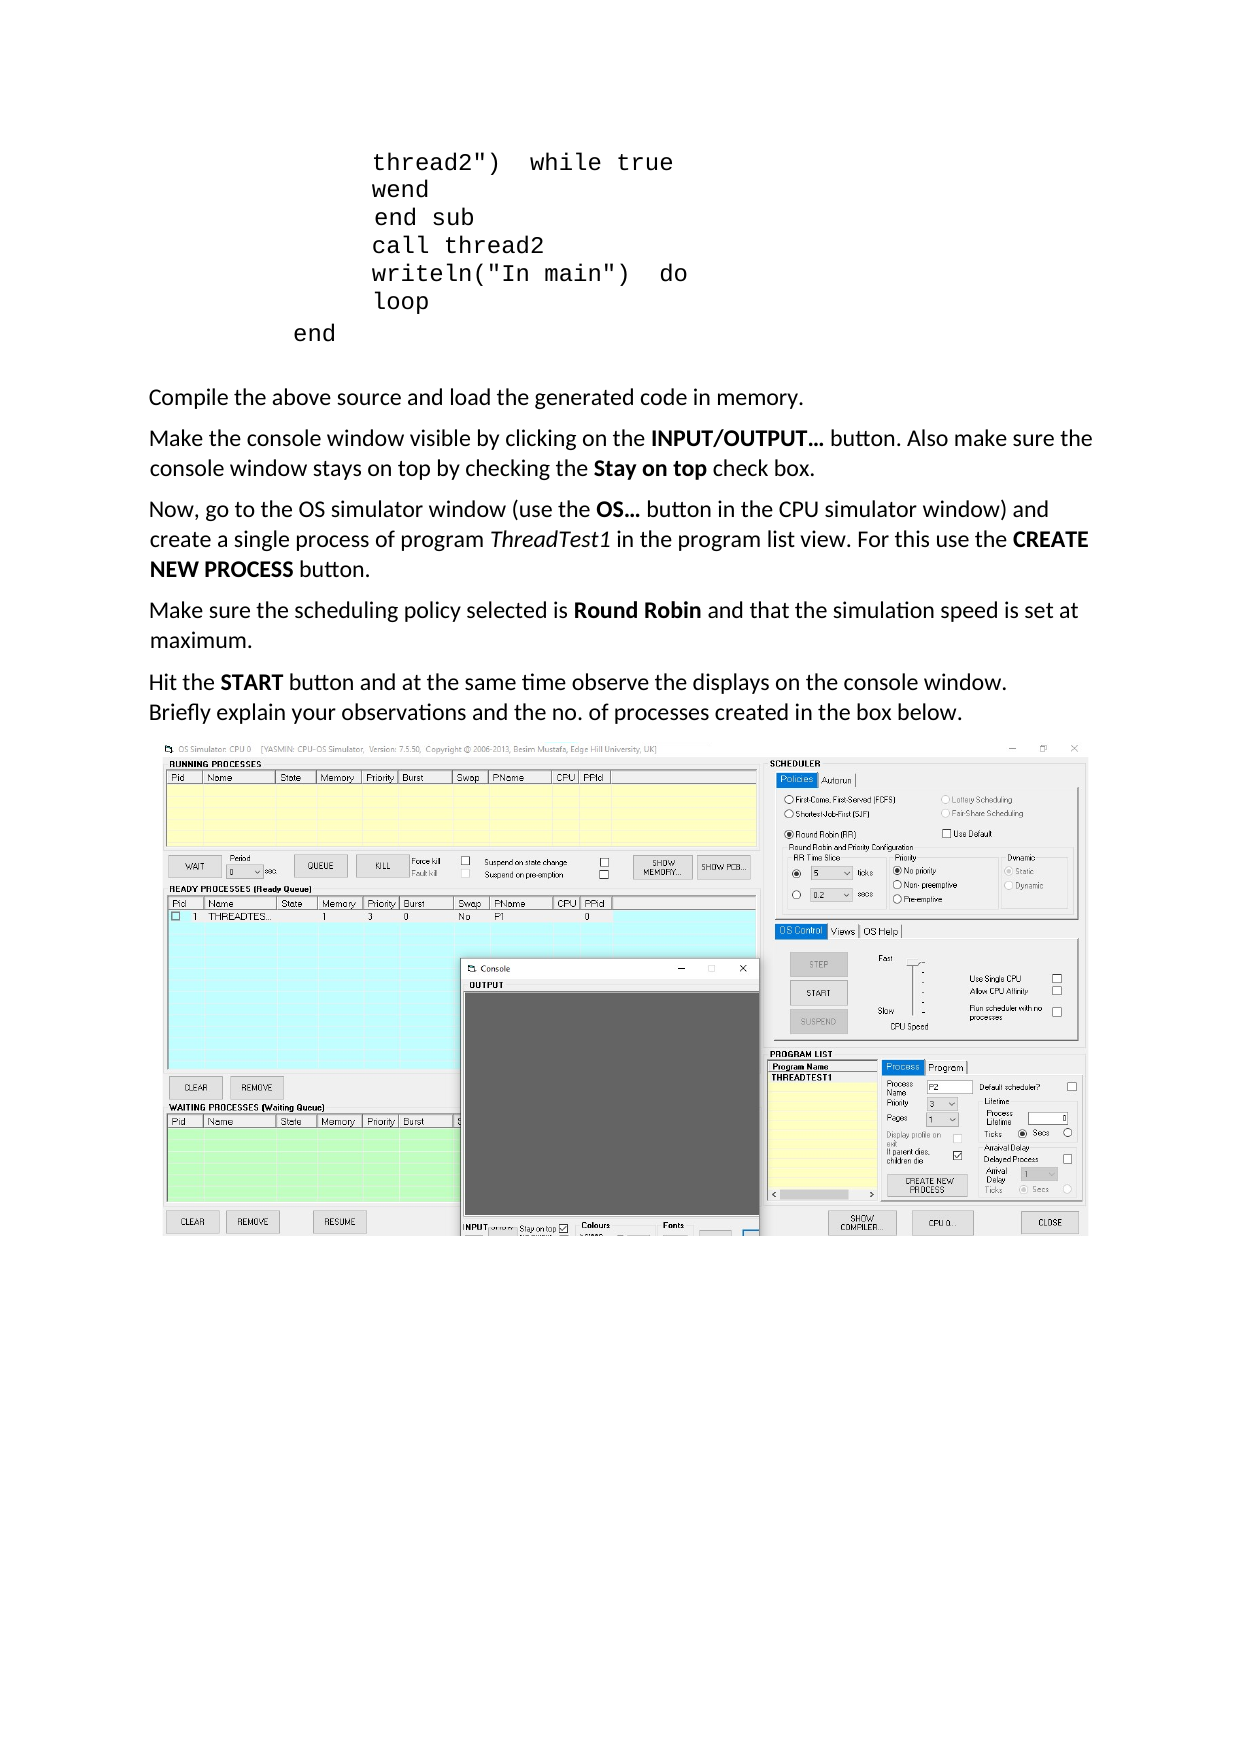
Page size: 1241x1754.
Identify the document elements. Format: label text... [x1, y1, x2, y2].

text end [150, 321, 1105, 348]
text Make the console window visible by clicking on the INPUT/OUTPUT… button. Also make sure the console window stays on top by checking the Stay on top check box. [148, 423, 1094, 482]
text call thread2 writeln("In main") do [372, 234, 688, 289]
text Make sure the scheduling policy selected is Round Robin and that the simulation speed is set at maximum. [148, 595, 1094, 655]
text end sub [374, 206, 774, 233]
text Briefly explain your observations and the no. of processes created in the box below. [148, 697, 1094, 727]
text loop [372, 289, 774, 317]
text Now, go to the OS simulator window (use the OS… button in the CPU simulator window) and create a single process of program ThreadTest1 in the program list view. For this use the CREATE NEW PROCESS button. [148, 494, 1094, 583]
text Hit the START button and at the same time observe the displays on the console window. [148, 667, 1094, 696]
picture [162, 742, 1089, 1236]
text Compile the above source and load the generated code in memory. [148, 382, 1094, 411]
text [372, 150, 673, 205]
